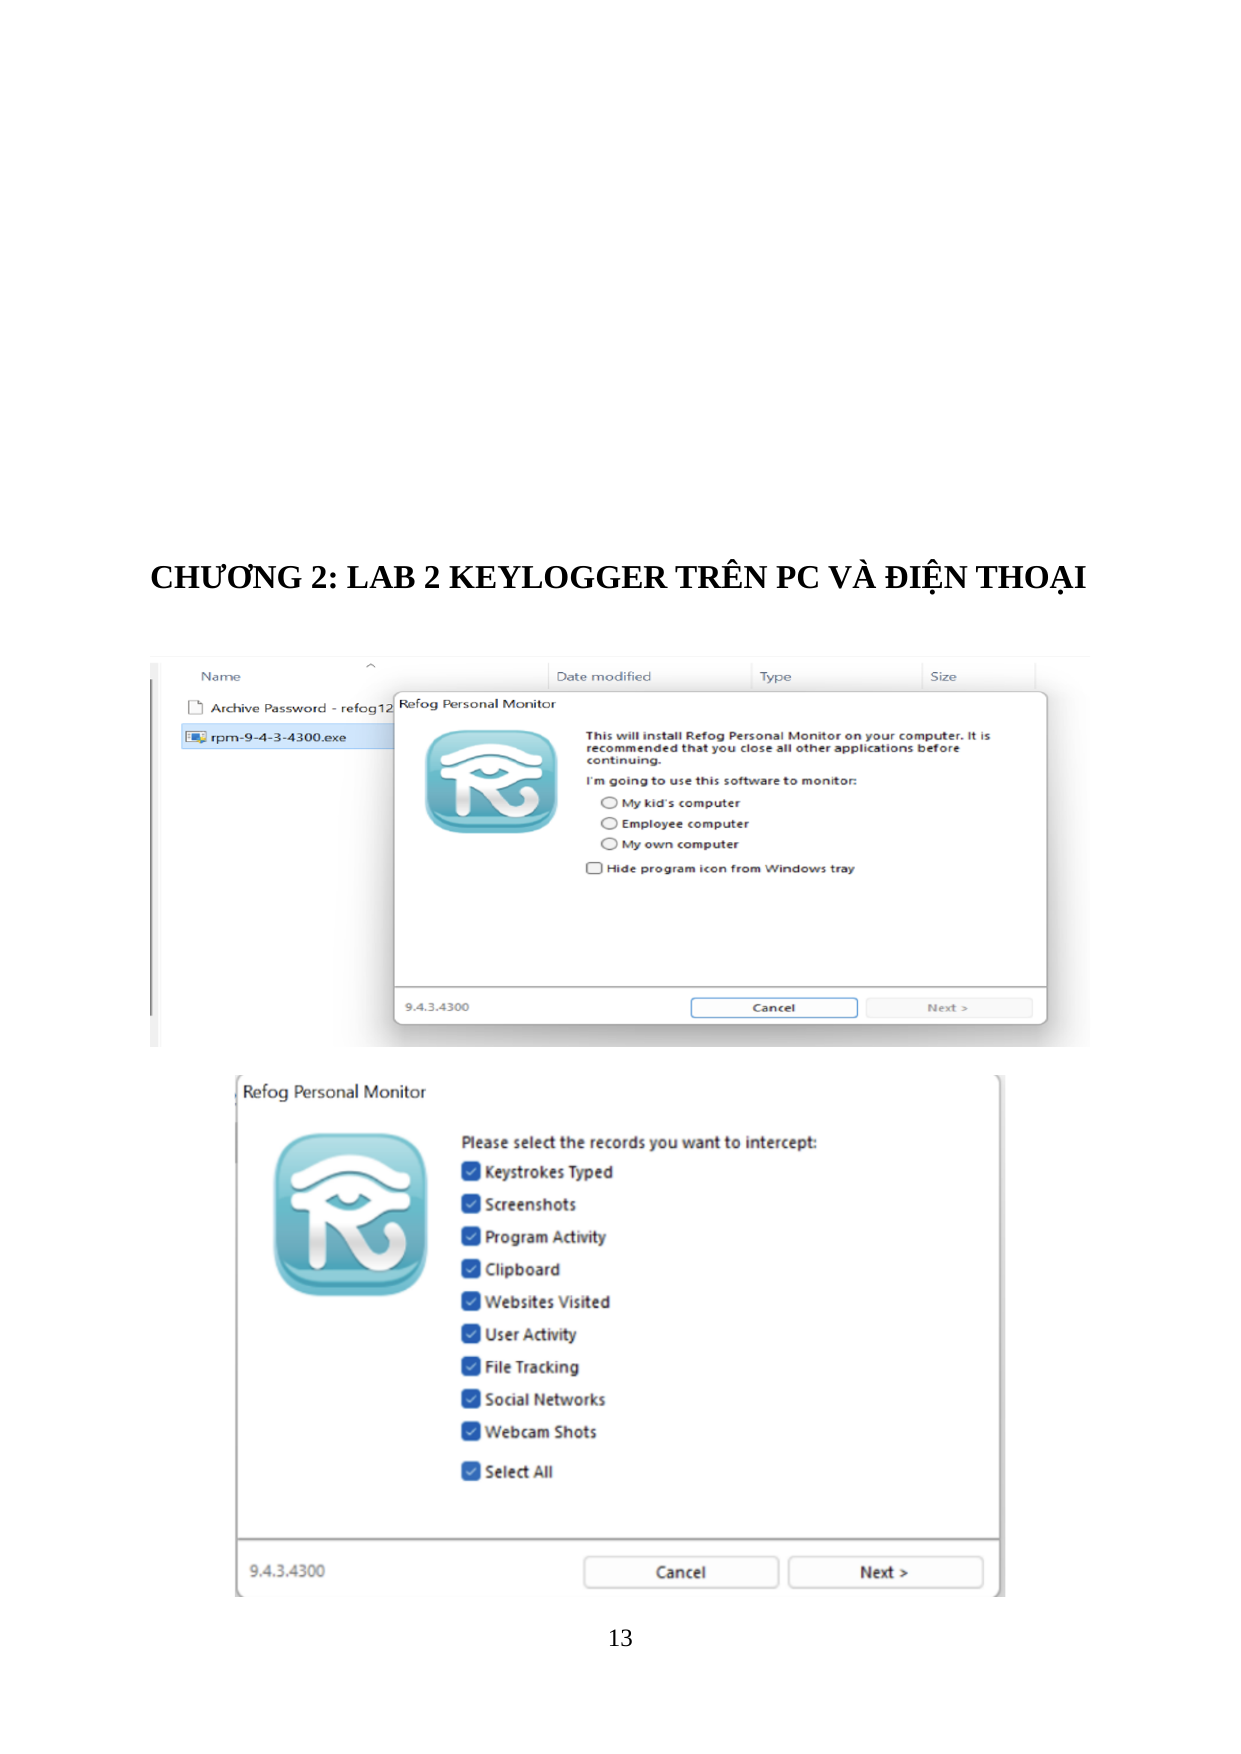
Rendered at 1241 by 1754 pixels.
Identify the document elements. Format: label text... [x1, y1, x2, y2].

picture [234, 1075, 1006, 1597]
subtitle CHƯƠNG 2: LAB 2 KEYLOGGER TRÊN PC VÀ ĐIỆN THOẠI [150, 557, 449, 596]
picture [150, 656, 1091, 1047]
